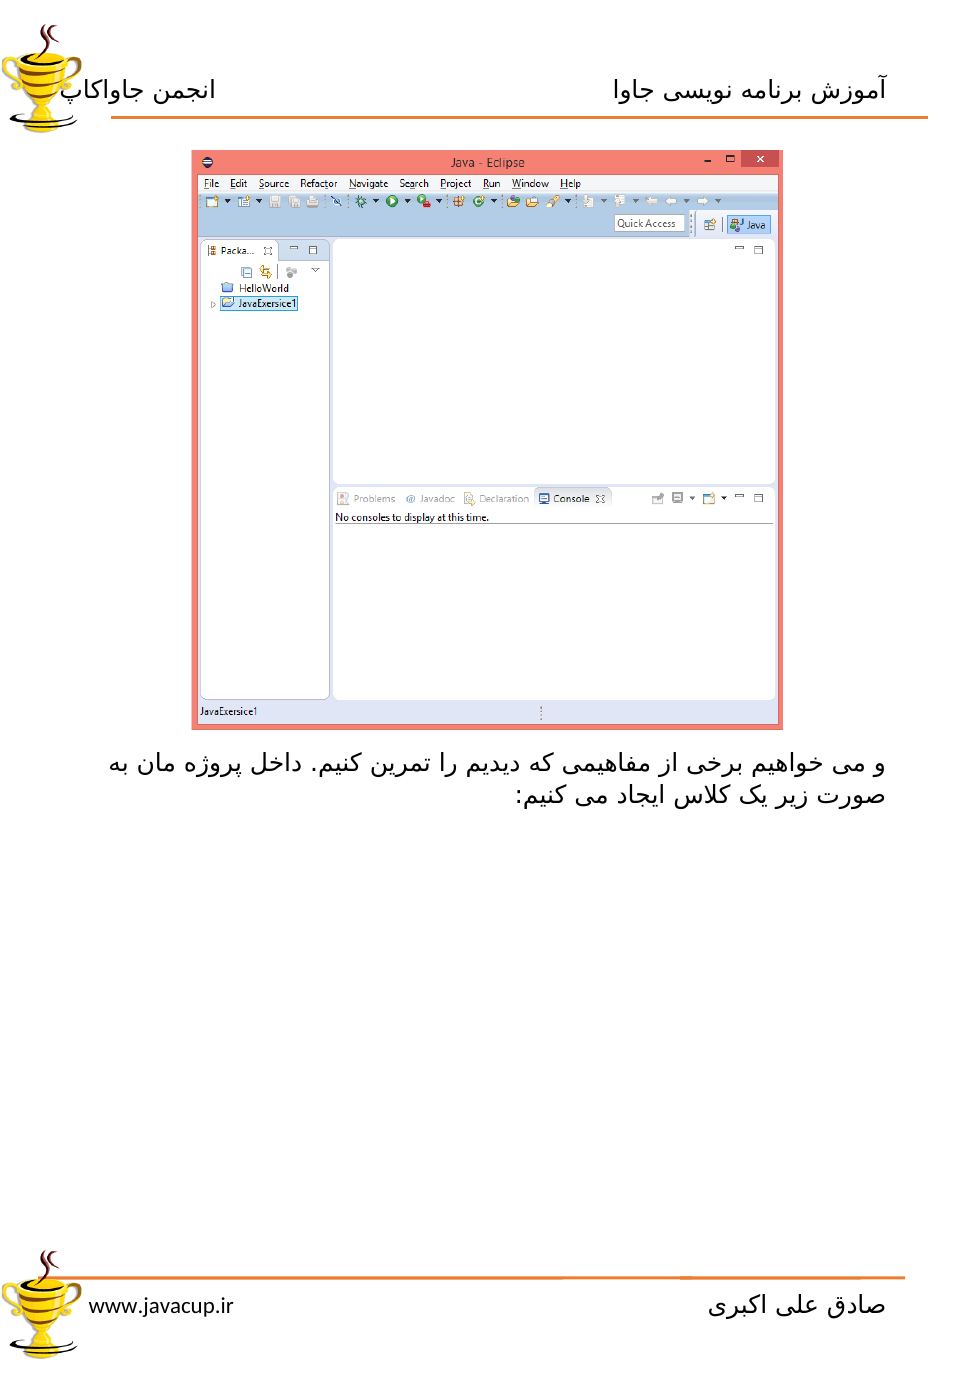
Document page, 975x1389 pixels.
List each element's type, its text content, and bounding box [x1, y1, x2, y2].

picture [0, 1247, 82, 1358]
text و می خواهیم برخی از مفاهیمی که دیدیم را تمرین کنیم. داخل پروژه مان به صورت زیر یک کلاس ایجاد می کنیم: [89, 749, 886, 809]
picture [191, 150, 783, 730]
picture [0, 21, 82, 132]
